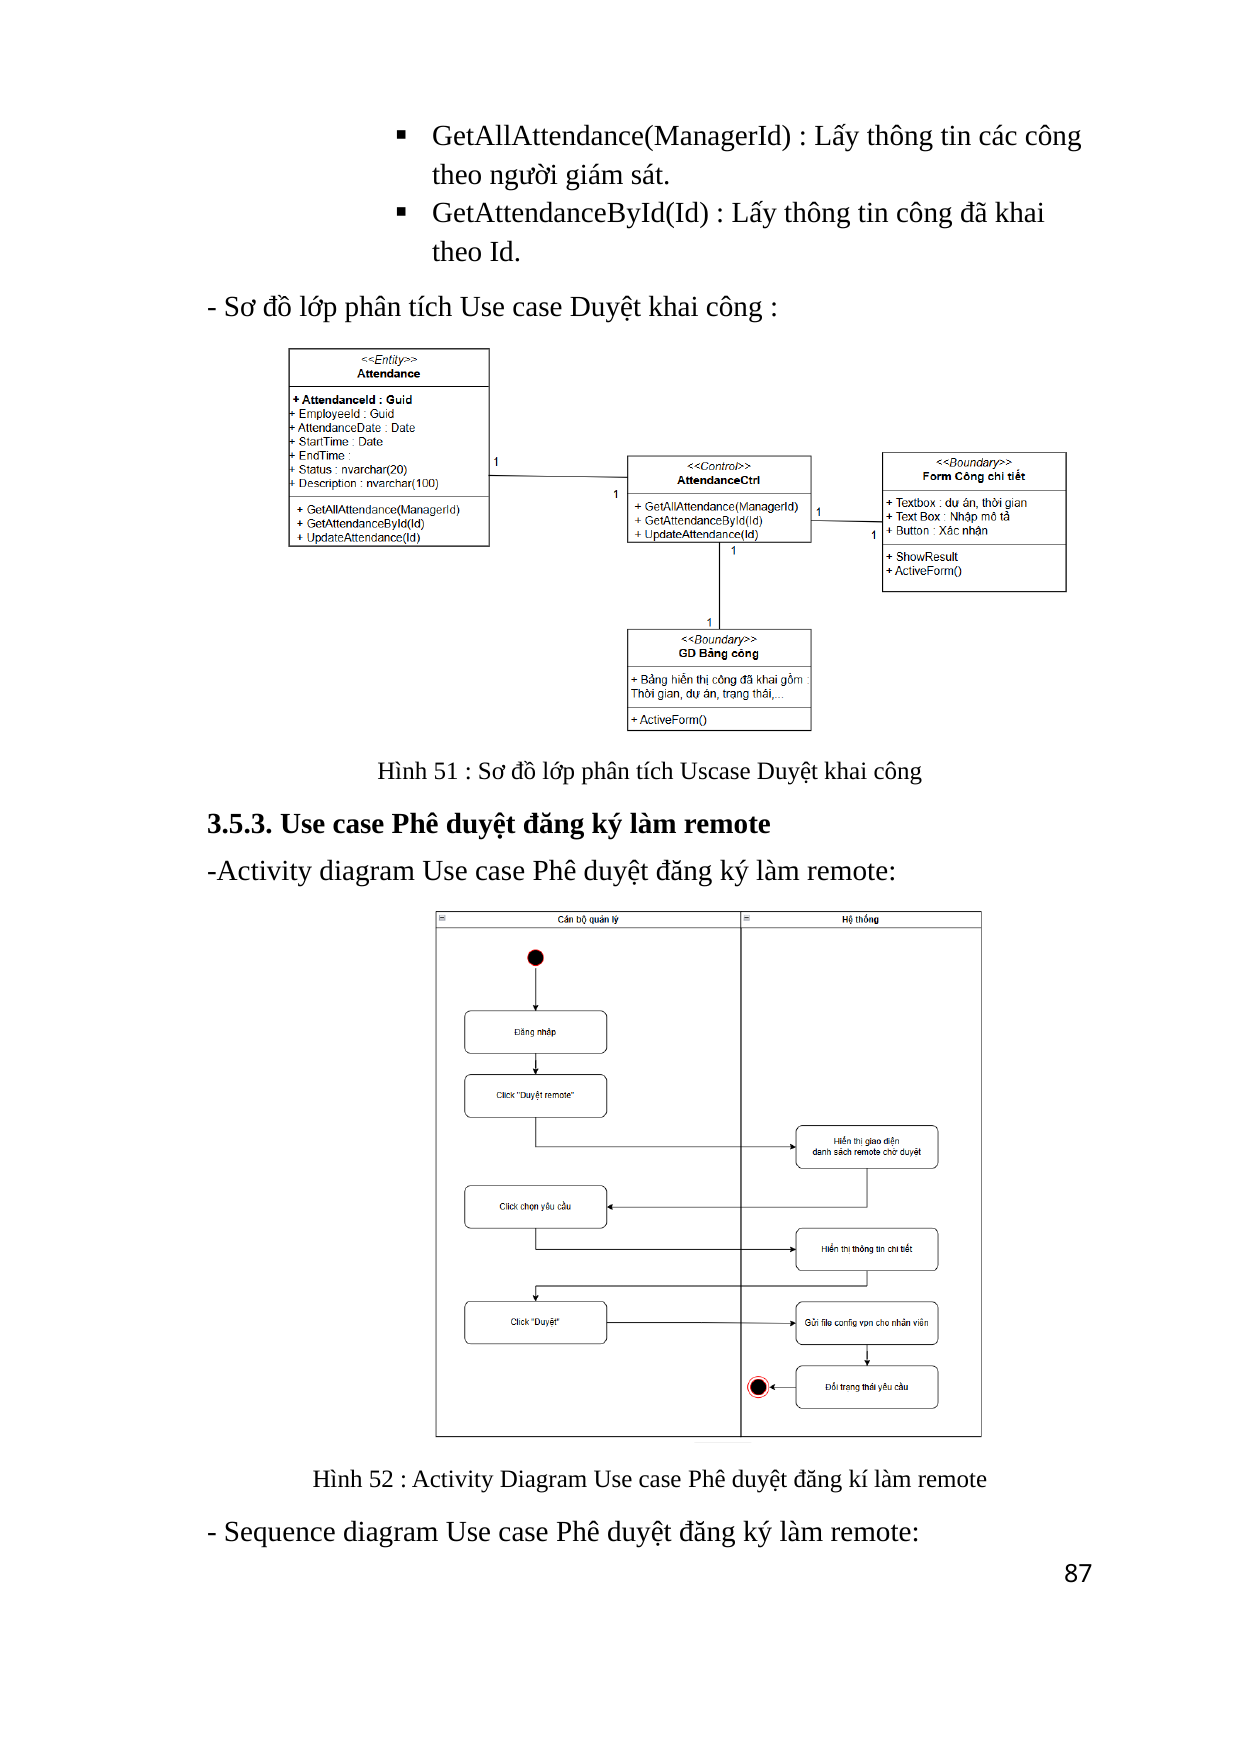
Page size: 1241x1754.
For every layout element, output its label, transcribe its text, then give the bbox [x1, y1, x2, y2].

picture [281, 344, 1074, 735]
picture [431, 908, 988, 1443]
text Hình 52 : Activity Diagram Use case Phê duyệt đăng kí làm remote [207, 1464, 1092, 1493]
subtitle 3.5.3. Use case Phê duyệt đăng ký làm remote [207, 806, 1092, 839]
text - Sơ đồ lớp phân tích Use case Duyệt khai công : [207, 289, 1092, 323]
text -Activity diagram Use case Phê duyệt đăng ký làm remote: [207, 853, 1092, 886]
list GetAllAttendance(ManagerId) : Lấy thông tin các công theo người giám sát. [394, 118, 1092, 190]
list GetAttendanceById(Id) : Lấy thông tin công đã khai theo Id. [394, 195, 1092, 267]
text - Sequence diagram Use case Phê duyệt đăng ký làm remote: [207, 1514, 1092, 1547]
text Hình 51 : Sơ đồ lớp phân tích Uscase Duyệt khai công [207, 756, 1092, 785]
